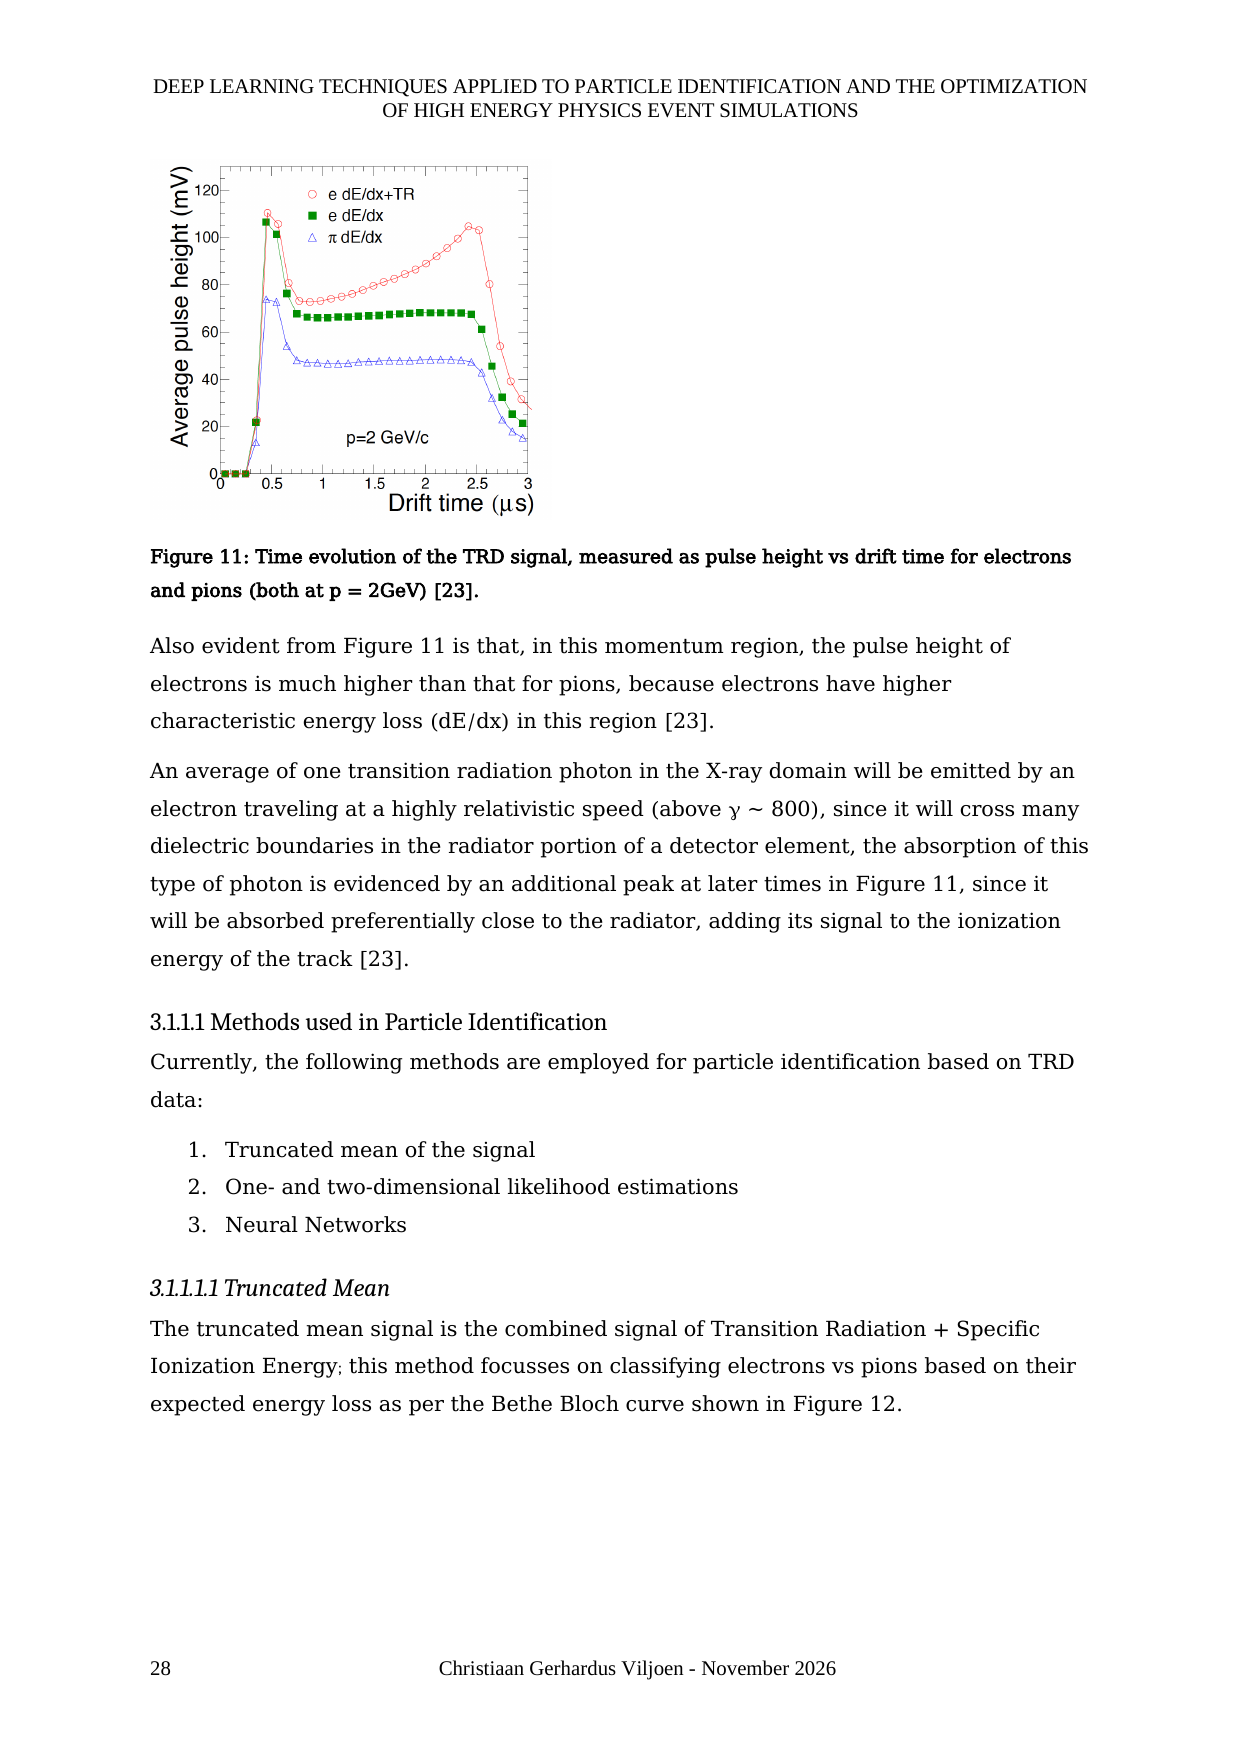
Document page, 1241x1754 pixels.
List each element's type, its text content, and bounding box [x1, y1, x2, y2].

text Also evident from Figure 11 is that, in this momentum region, the pulse height of electrons is much higher than that for pions, because electrons have higher characteristic energy loss (dE/dx) in this region . [150, 633, 1090, 733]
text The truncated mean signal is the combined signal of Transition Radiation + Specific Ionization Energy; this method focusses on classifying electrons vs pions based on their expected energy loss as per the Bethe Bloch curve shown in Figure 12. [150, 1315, 1090, 1415]
list Truncated mean of the signal [187, 1137, 1090, 1162]
text Figure : Time evolution of the TRD signal, measured as pulse height vs drift time for electrons and pions (both at p = 2GeV) . [150, 544, 1090, 601]
subtitle Truncated Mean [150, 1274, 1090, 1303]
text An average of one transition radiation photon in the X-ray domain will be emitted by an electron traveling at a highly relativistic speed (above ~ 800), since it will cross many dielectric boundaries in the radiator portion of a detector element, the absorption of this type of photon is evidenced by an additional peak at later times in Figure 11, since it will be absorbed preferentially close to the radiator, adding its signal to the ionization energy of the track . [150, 758, 1090, 970]
text Currently, the following methods are employed for particle identification based on TRD data: [150, 1049, 1090, 1112]
picture [150, 159, 552, 520]
subtitle Methods used in Particle Identification [150, 1008, 1090, 1037]
list Neural Networks [187, 1212, 1090, 1237]
list One- and two-dimensional likelihood estimations [187, 1174, 1090, 1199]
